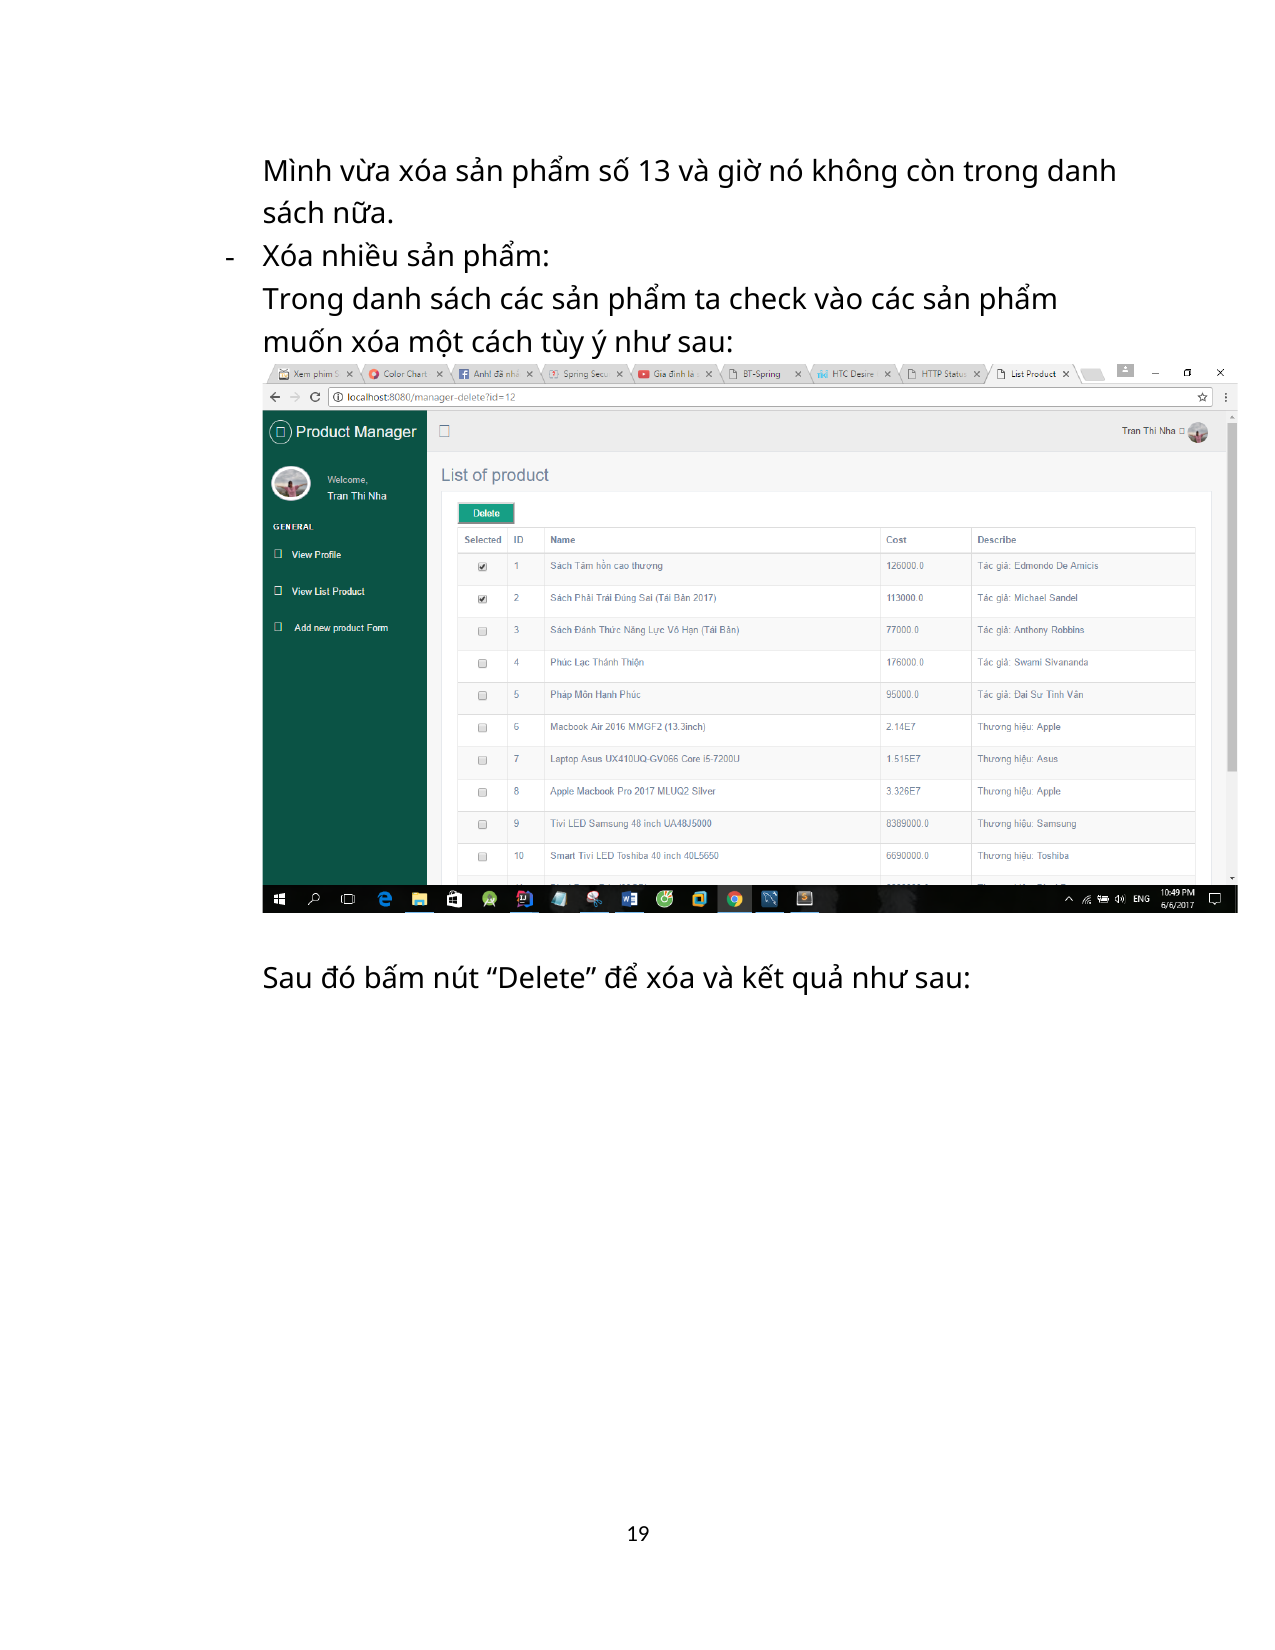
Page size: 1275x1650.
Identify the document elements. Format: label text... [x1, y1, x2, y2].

list Xóa nhiều sản phẩm: [225, 236, 1125, 275]
list Sau đó bấm nút “Delete” để xóa và kết quả như sau: [262, 957, 1125, 997]
picture [262, 364, 1238, 913]
list Mình vừa xóa sản phẩm số 13 và giờ nó không còn trong danh sách nữa. [262, 150, 1125, 232]
list Trong danh sách các sản phẩm ta check vào các sản phẩm muốn xóa một cách tùy ý như sau: [262, 278, 1125, 361]
